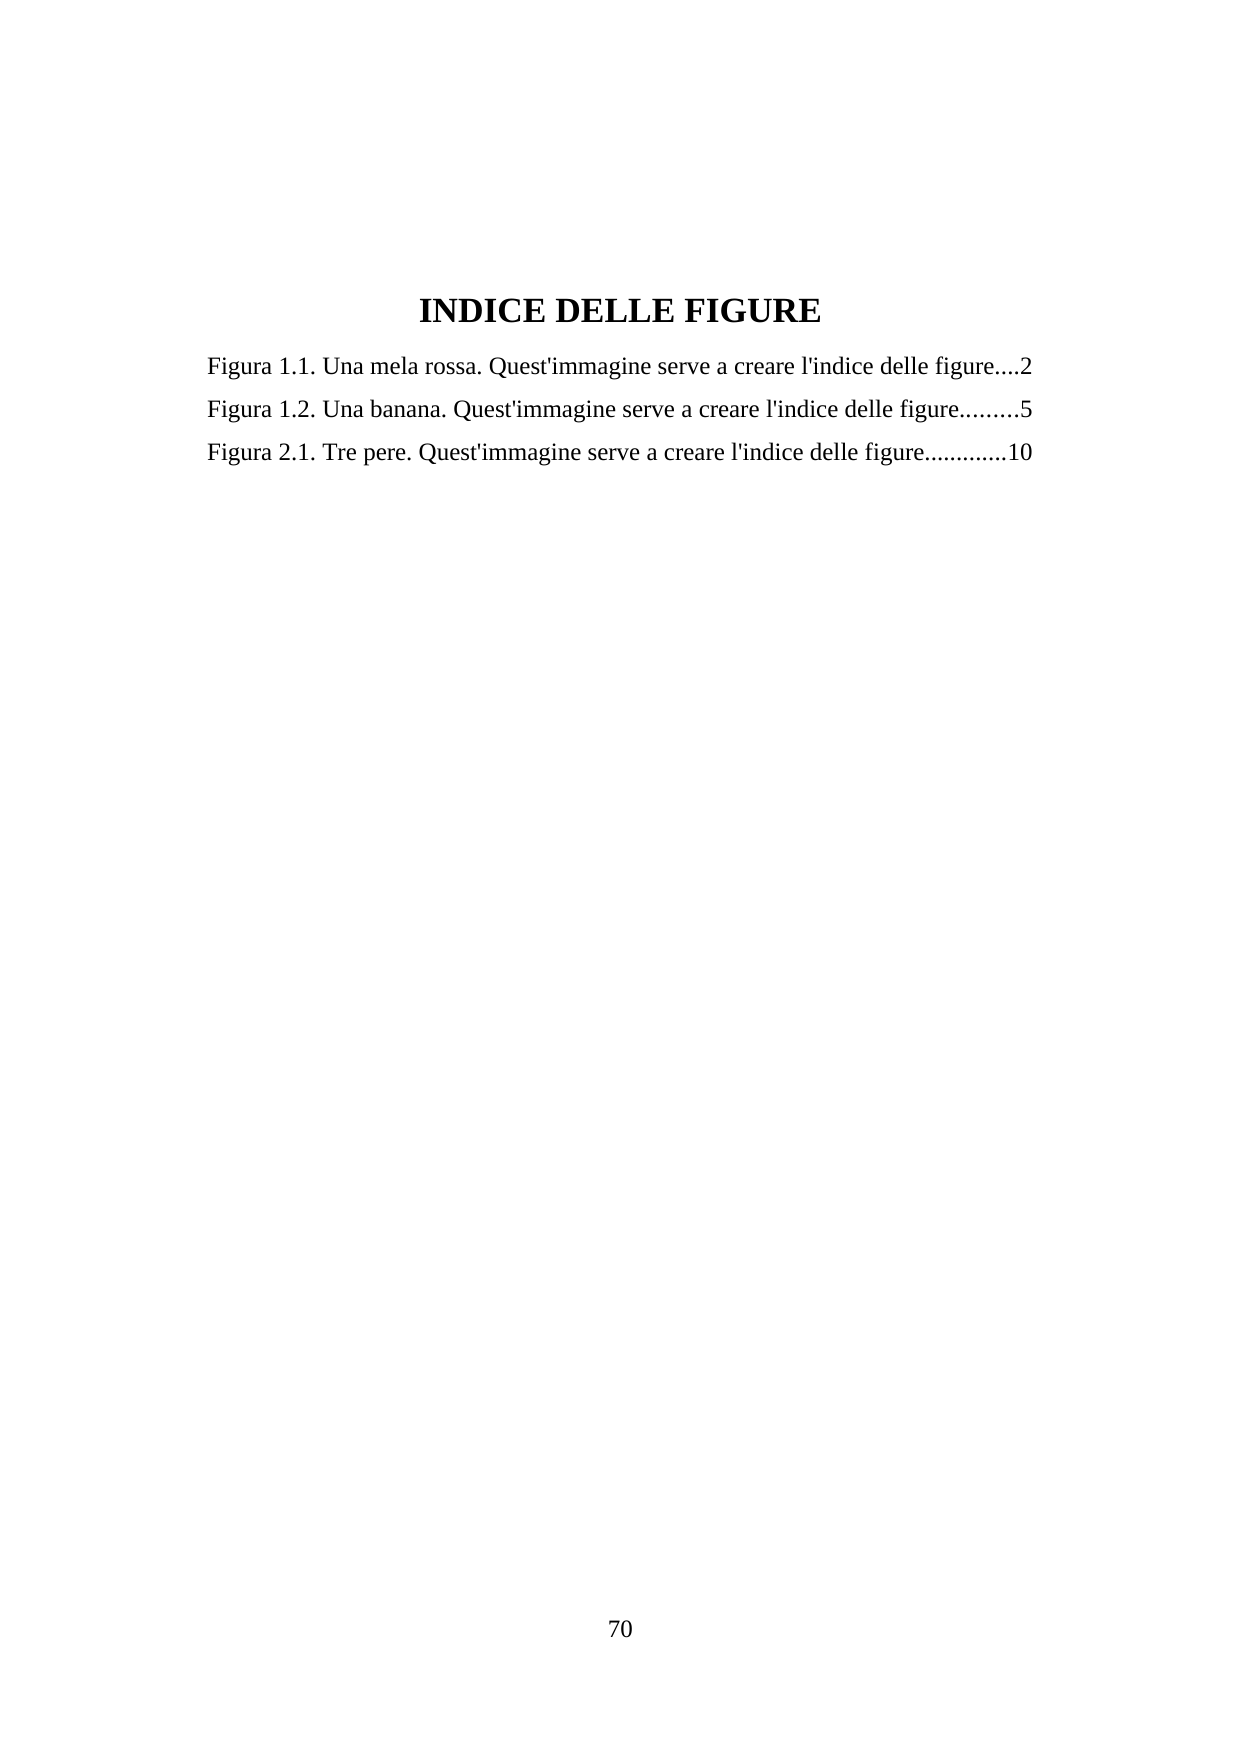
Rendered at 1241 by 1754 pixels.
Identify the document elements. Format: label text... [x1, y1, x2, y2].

text Figura 1.1. Una mela rossa. Quest'immagine serve a creare l'indice delle figure. 2 [207, 351, 1033, 380]
text Figura 1.2. Una banana. Quest'immagine serve a creare l'indice delle figure. 5 [207, 394, 1033, 423]
text Figura 2.1. Tre pere. Quest'immagine serve a creare l'indice delle figure. 10 [207, 437, 1033, 466]
subtitle INDICE DELLE FIGURE [207, 290, 1033, 331]
